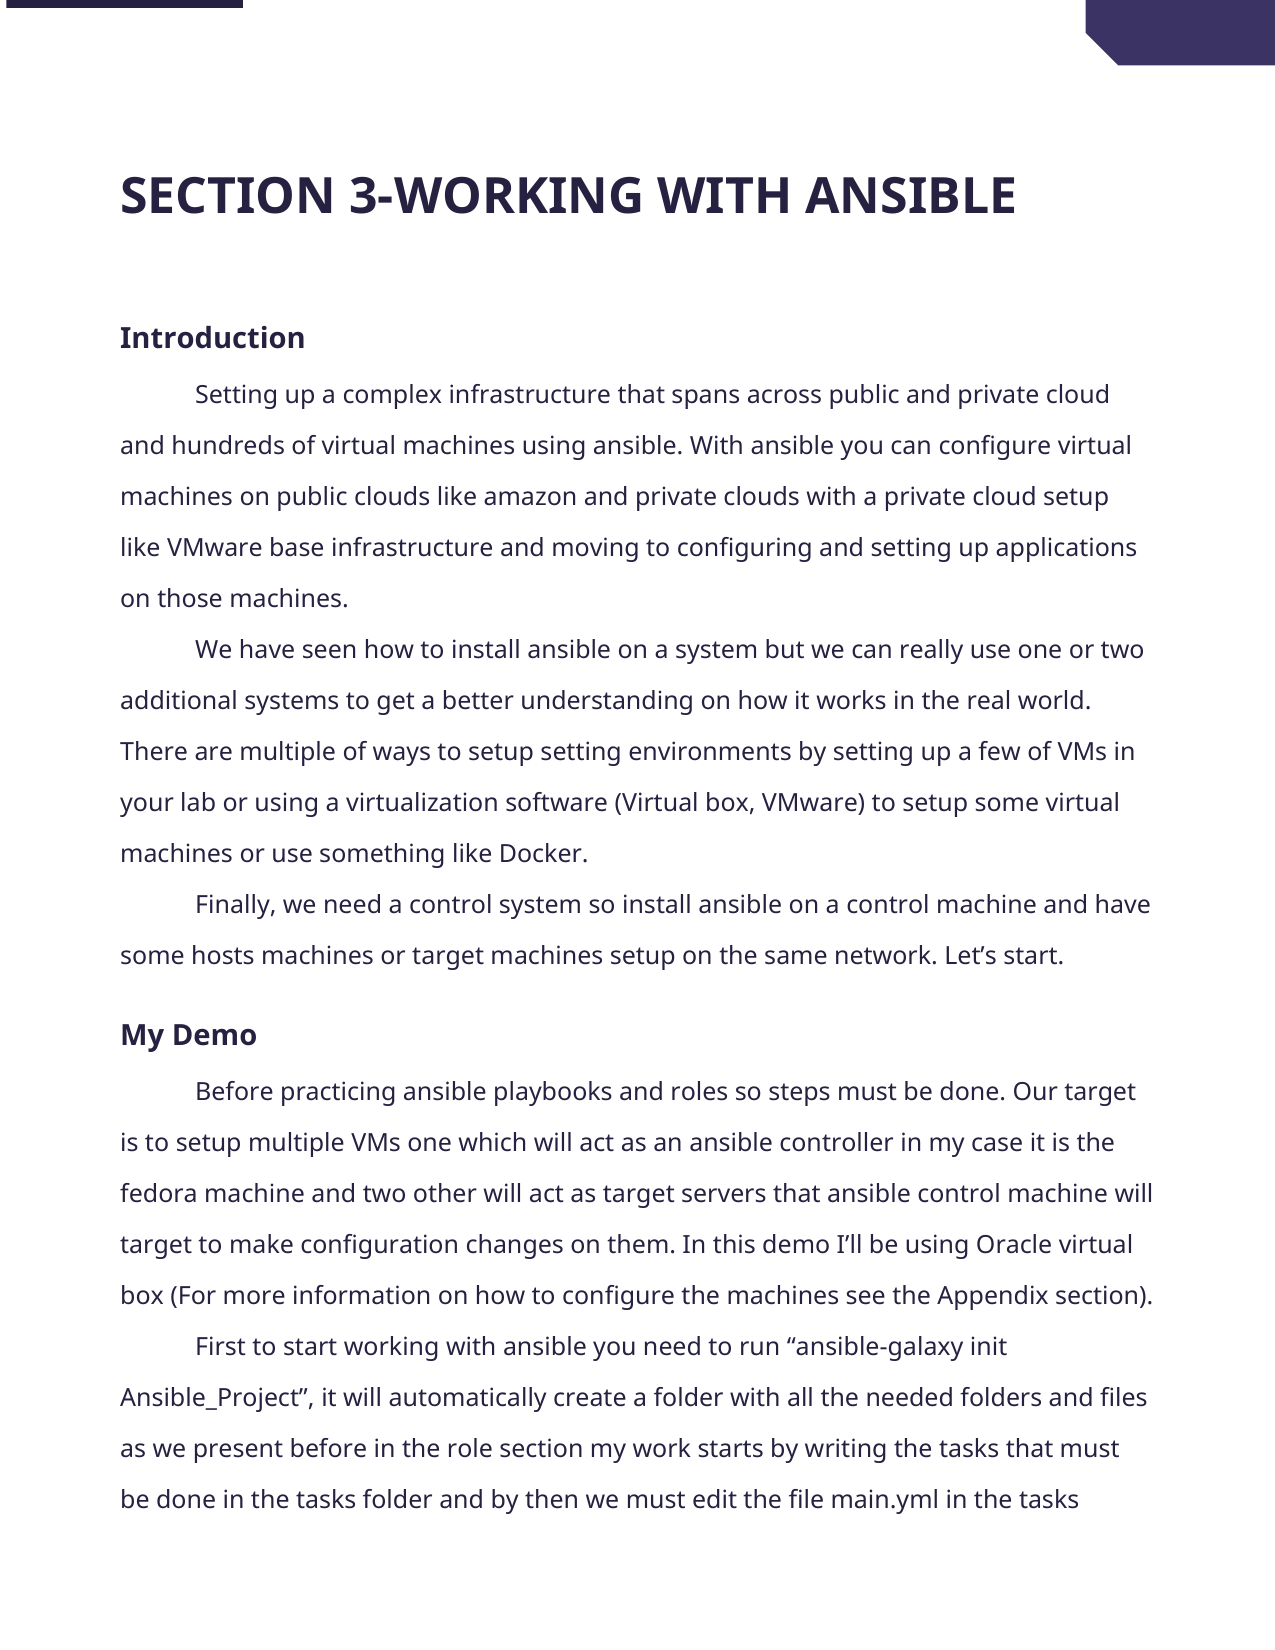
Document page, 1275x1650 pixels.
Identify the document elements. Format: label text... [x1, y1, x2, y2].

text Setting up a complex infrastructure that spans across public and private cloud and hundreds of virtual machines using ansible. With ansible you can configure virtual machines on public clouds like amazon and private clouds with a private cloud setup like VMware base infrastructure and moving to configuring and setting up applications on those machines. [120, 377, 1155, 615]
subtitle My Demo [120, 1014, 1155, 1054]
text Before practicing ansible playbooks and roles so steps must be done. Our target is to setup multiple VMs one which will act as an ansible controller in my case it is the fedora machine and two other will act as target servers that ansible control machine will target to make configuration changes on them. In this demo I’ll be using Oracle virtual box (For more information on how to configure the machines see the Appendix section). [120, 1073, 1155, 1312]
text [120, 1329, 1155, 1516]
text Finally, we need a control system so install ansible on a control machine and have some hosts machines or target machines setup on the same network. Let’s start. [120, 887, 1155, 972]
subtitle Section 3-Working With Ansible [120, 160, 1155, 228]
text We have seen how to install ansible on a system but we can really use one or two additional systems to get a better understanding on how it works in the real world. There are multiple of ways to setup setting environments by setting up a few of VMs in your lab or using a virtualization software (Virtual box, VMware) to setup some virtual machines or use something like Docker. [120, 632, 1155, 870]
subtitle Introduction [120, 317, 1155, 357]
